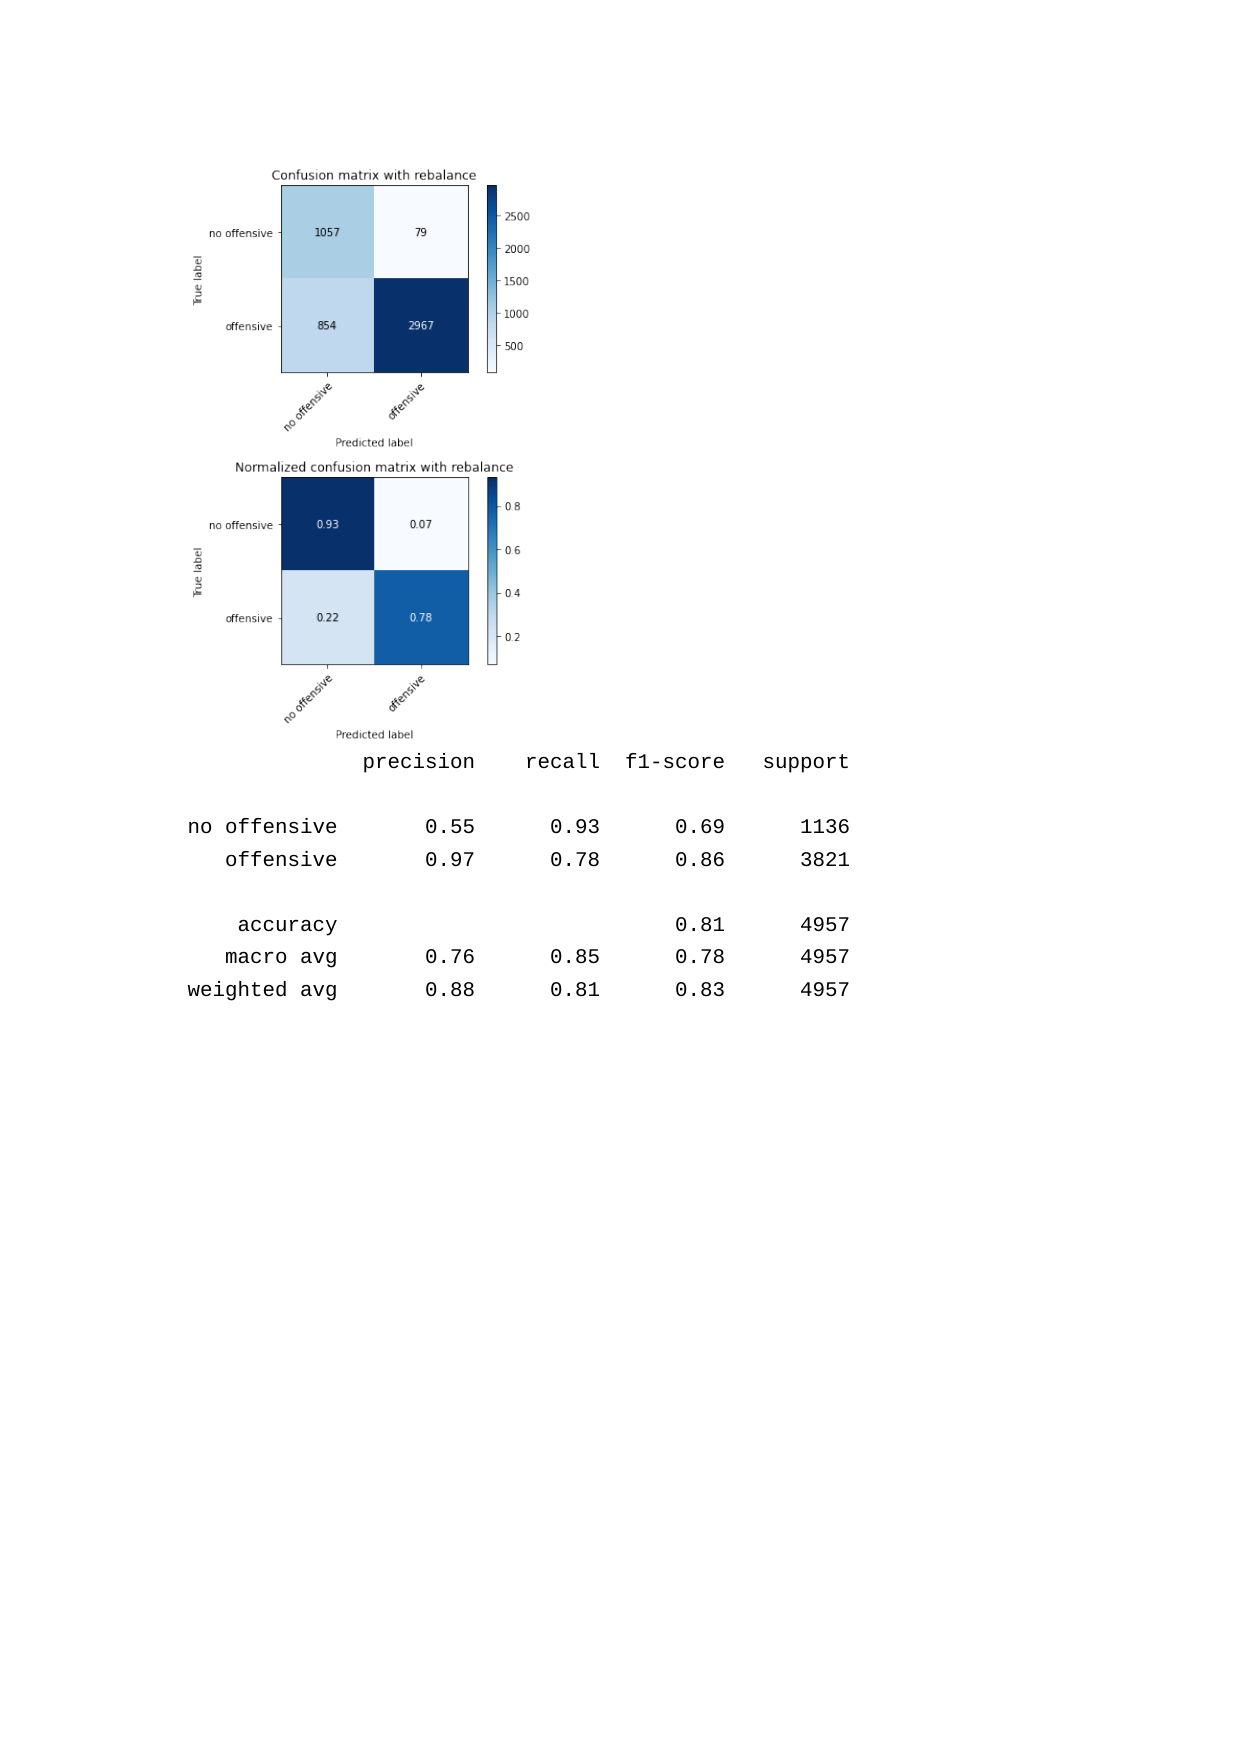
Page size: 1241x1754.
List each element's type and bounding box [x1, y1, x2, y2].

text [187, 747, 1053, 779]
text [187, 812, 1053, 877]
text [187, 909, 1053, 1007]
picture [187, 162, 538, 747]
